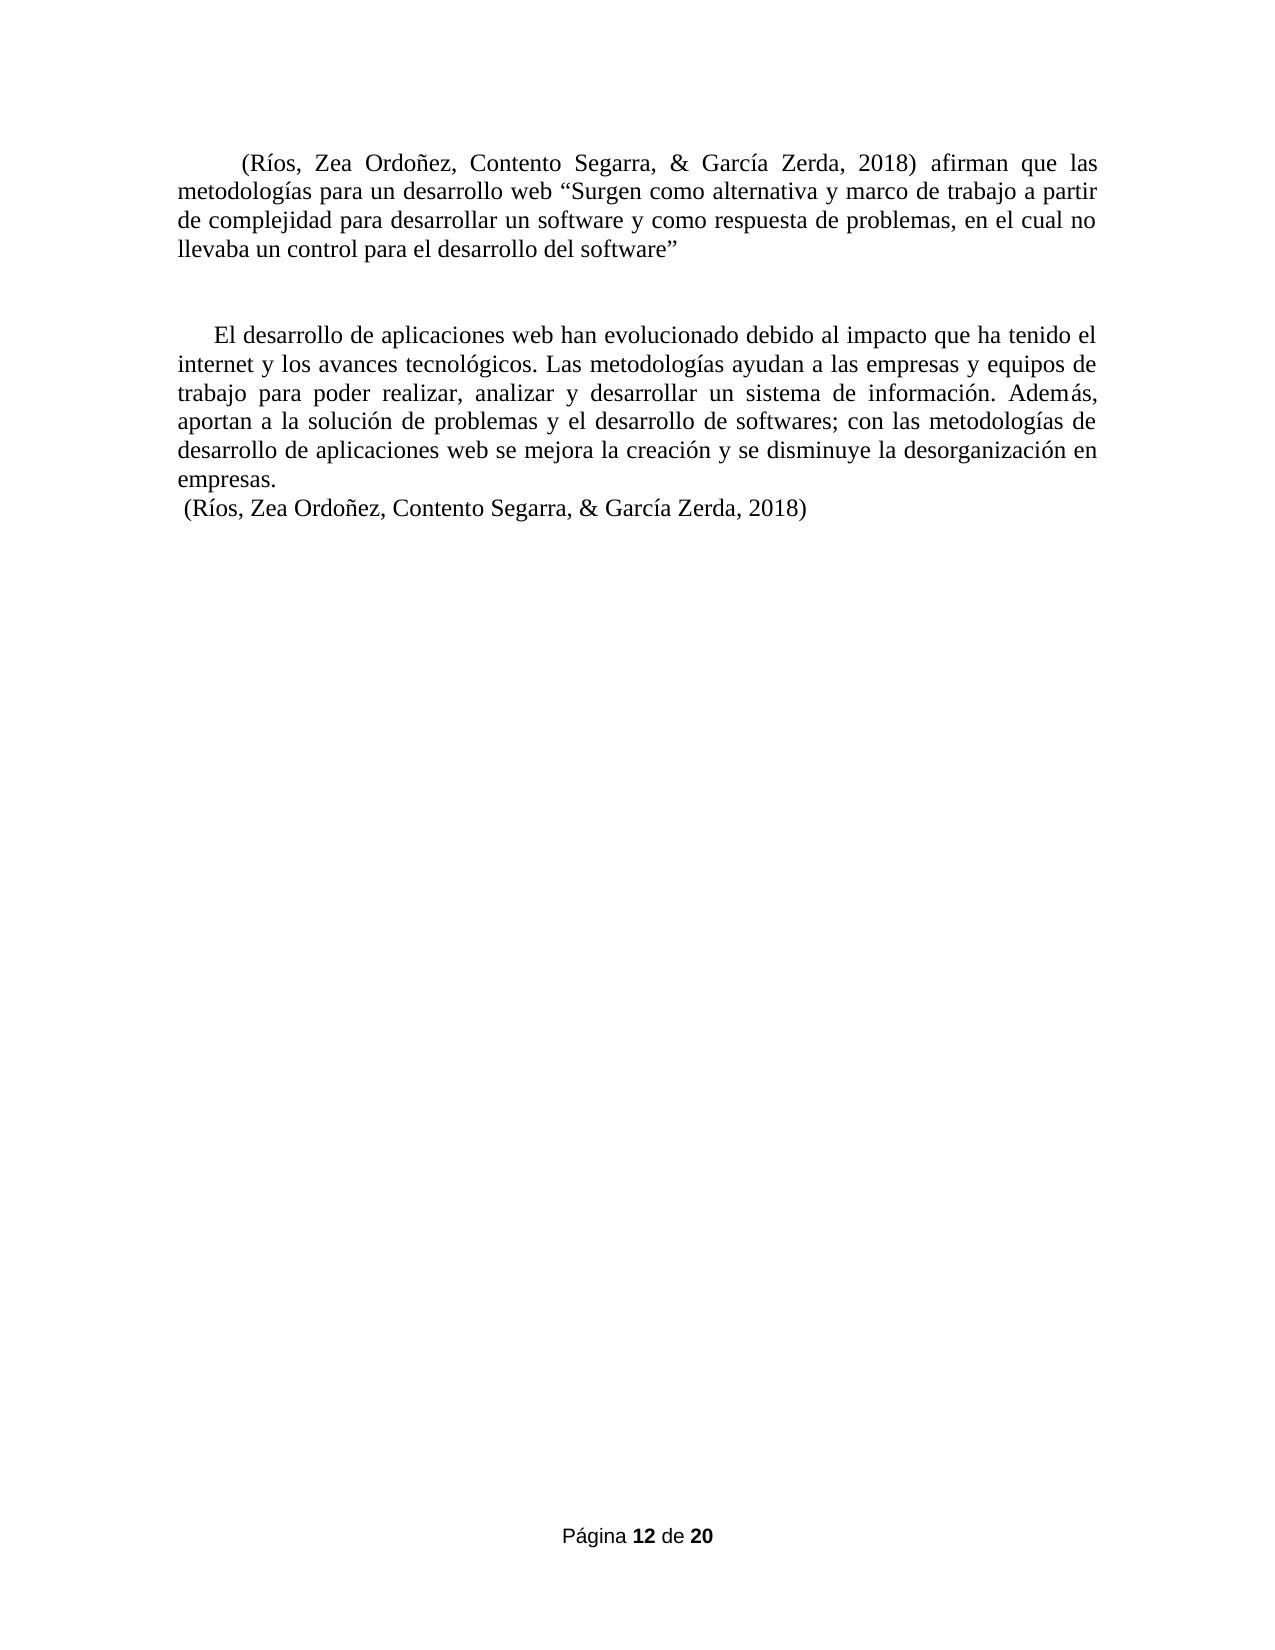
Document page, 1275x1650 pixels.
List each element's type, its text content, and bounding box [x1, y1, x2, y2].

text afirman que las metodologías para un desarrollo web “Surgen como alternativa y marco de trabajo a partir de complejidad para desarrollar un software y como respuesta de problemas, en el cual no llevaba un control para el desarrollo del software” [177, 148, 1098, 263]
text El desarrollo de aplicaciones web han evolucionado debido al impacto que ha tenido el internet y los avances tecnológicos. Las metodologías ayudan a las empresas y equipos de trabajo para poder realizar, analizar y desarrollar un sistema de información. Además, aportan a la solución de problemas y el desarrollo de softwares; con las metodologías de desarrollo de aplicaciones web se mejora la creación y se disminuye la desorganización en empresas. [177, 320, 1098, 493]
